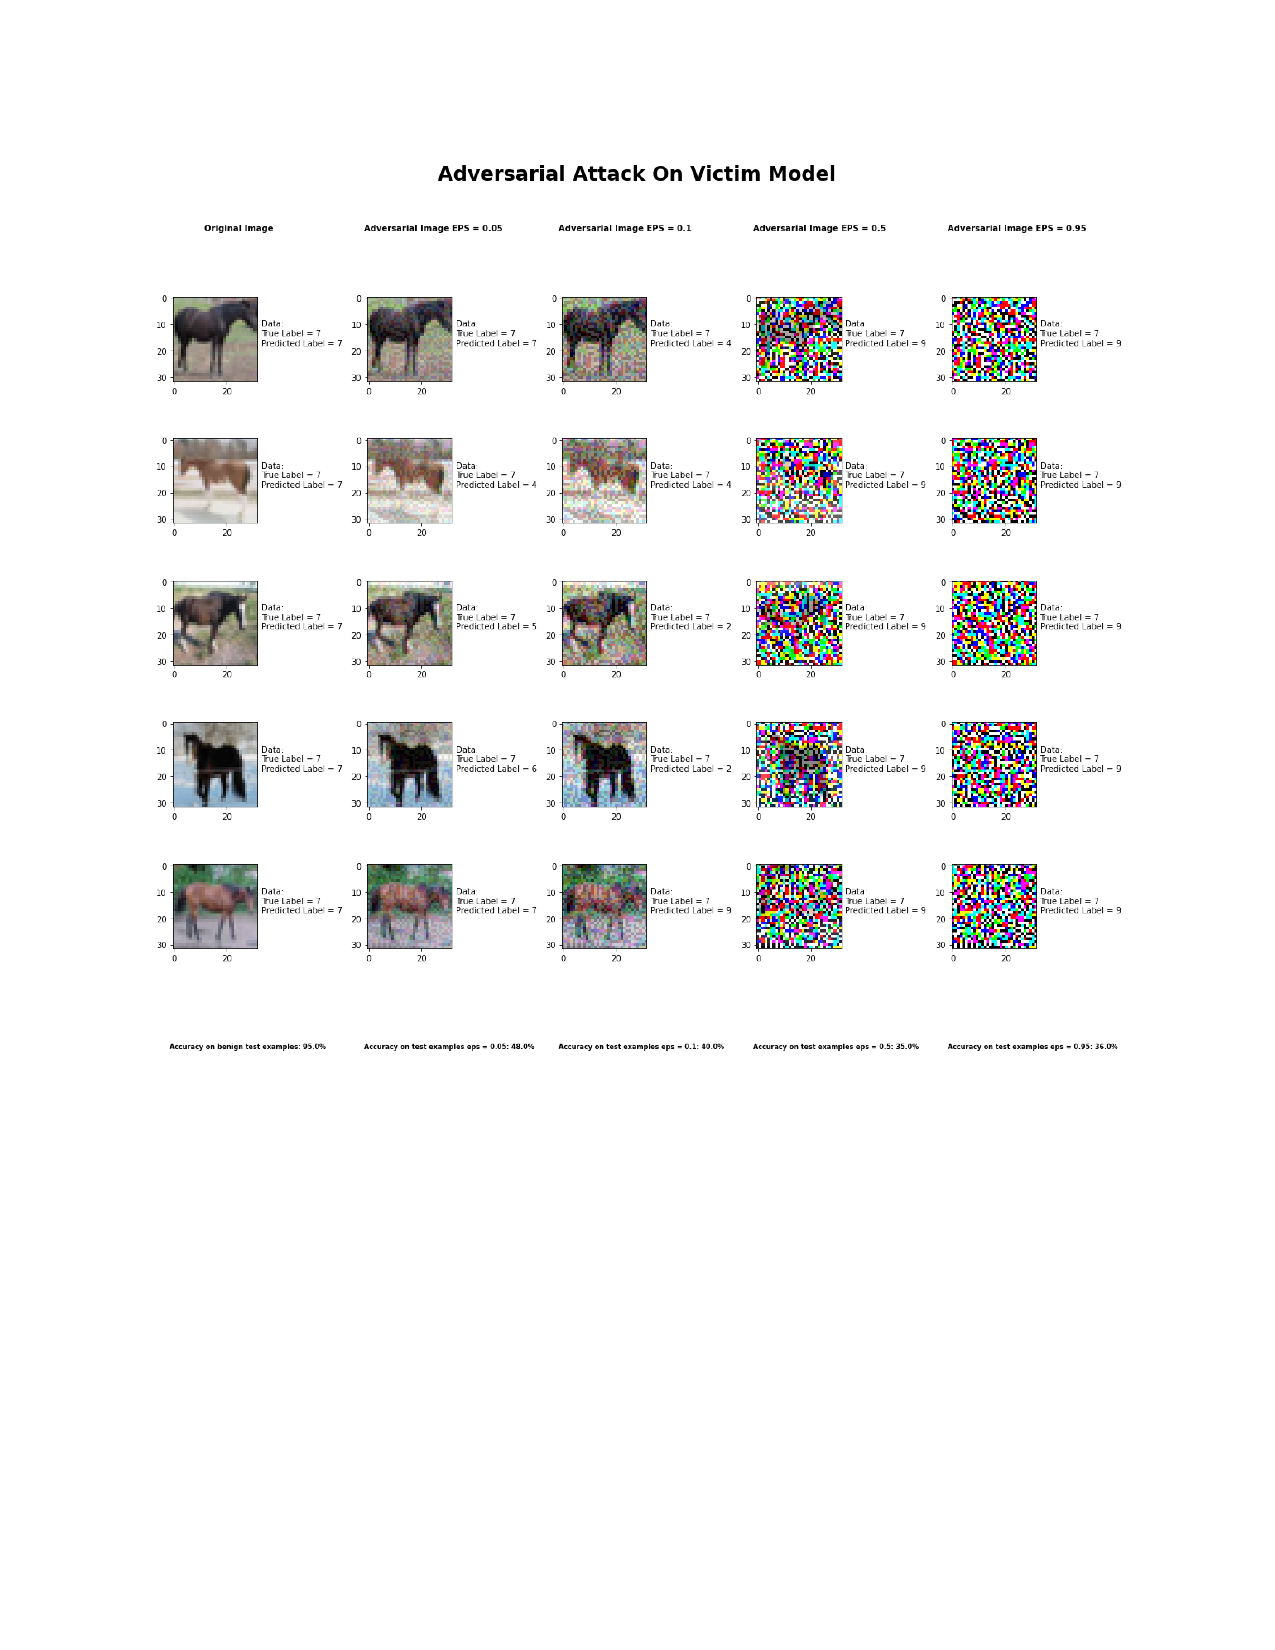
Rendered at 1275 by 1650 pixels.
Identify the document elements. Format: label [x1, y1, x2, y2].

picture [150, 150, 1125, 1096]
